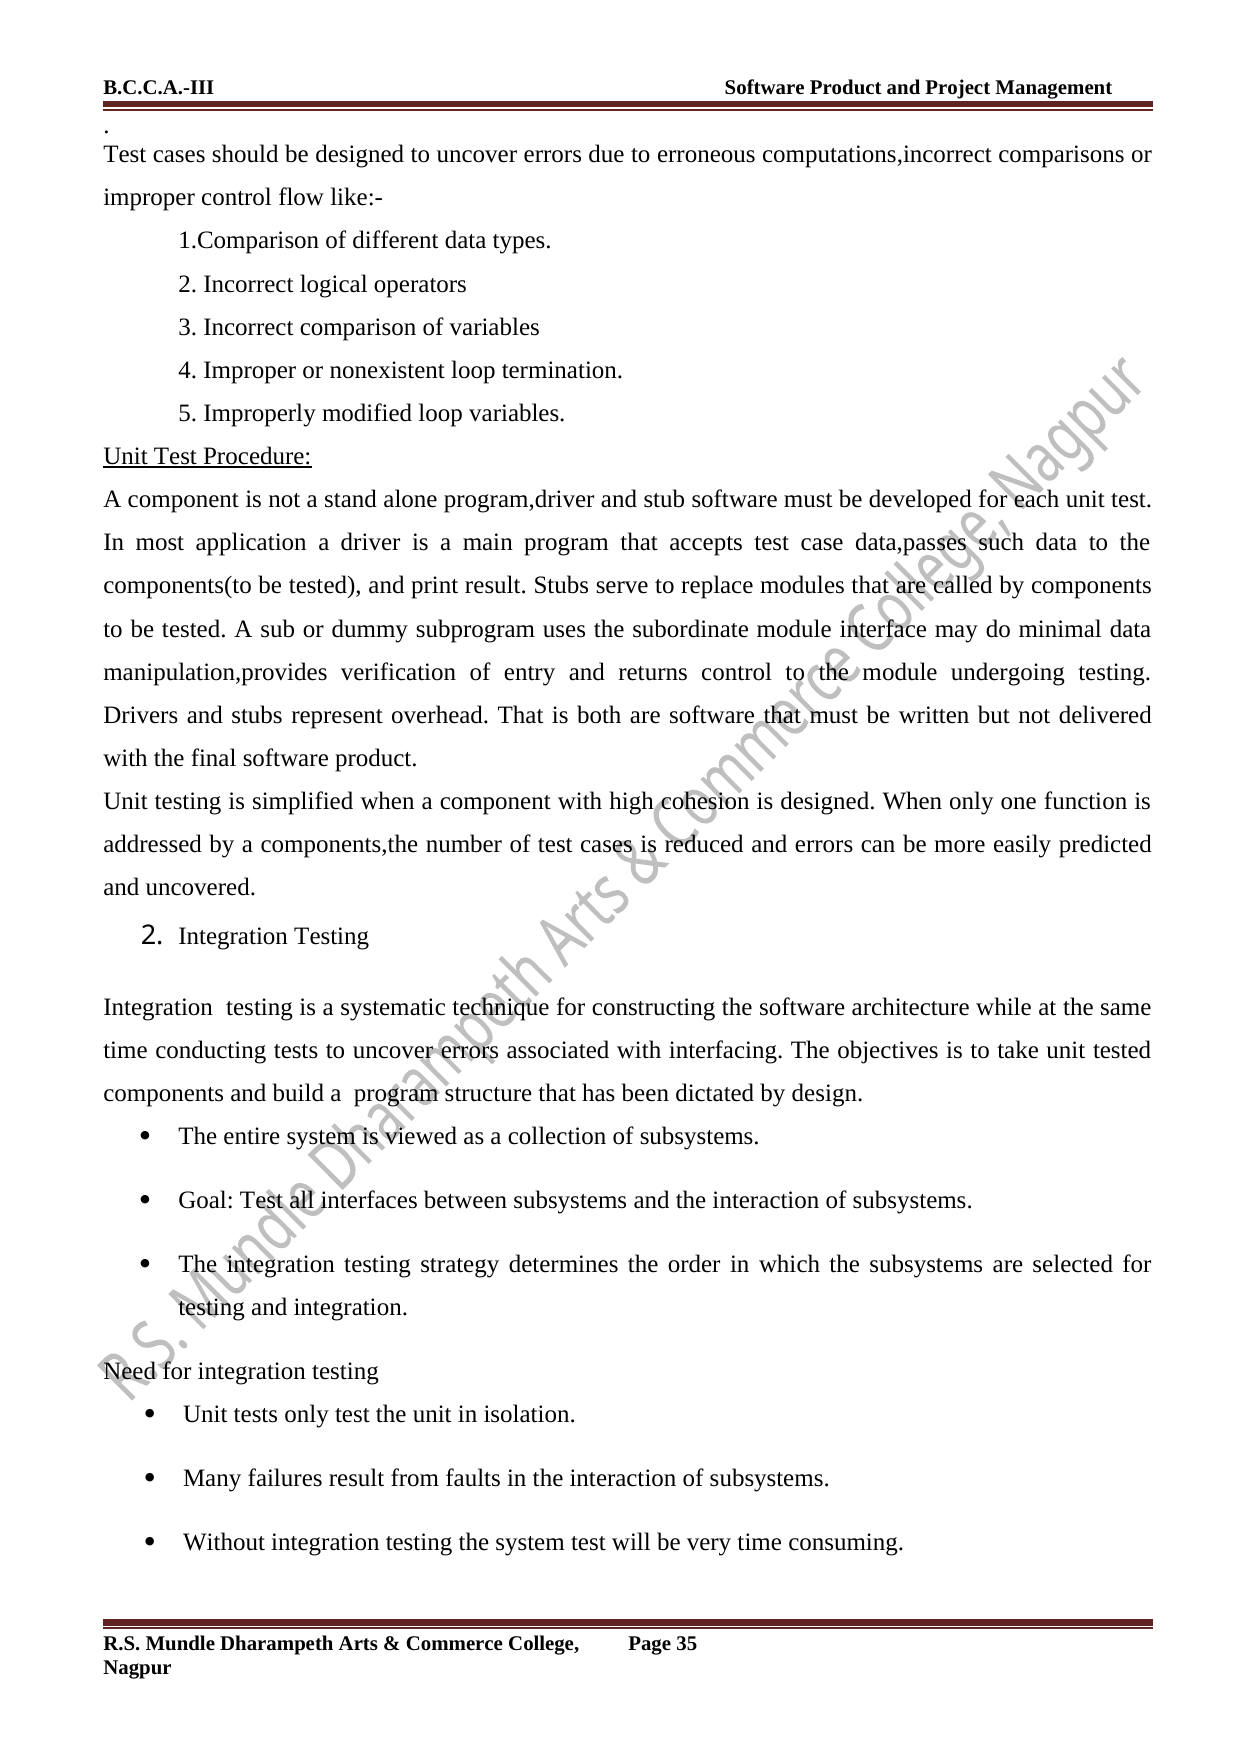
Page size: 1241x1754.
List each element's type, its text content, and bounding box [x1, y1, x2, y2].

list 1.Comparison of different data types. [178, 226, 1153, 254]
text Integration testing is a systematic technique for constructing the software architecture while at the same time conducting tests to uncover errors associated with interfacing. The objectives is to take unit tested components and build a program structure that has been dictated by design. [103, 992, 1153, 1107]
list Unit tests only test the unit in isolation. [145, 1399, 1153, 1428]
list 2. Incorrect logical operators [178, 269, 1153, 297]
text A component is not a stand alone program,driver and stub software must be developed for each unit test. In most application a driver is a main program that accepts test case data,passes such data to the components(to be tested), and print result. Stubs serve to replace modules that are called by components to be tested. A sub or dummy subprogram uses the subordinate module interface may do minimal data manipulation,provides verification of entry and returns control to the module undergoing testing. Drivers and stubs represent overhead. That is both are software that must be written but not delivered with the final software product. [103, 484, 1153, 772]
list 3. Incorrect comparison of variables [178, 312, 1153, 341]
text Need for integration testing [103, 1356, 1153, 1385]
list Goal: Test all interfaces between subsystems and the interaction of subsystems. [141, 1185, 1153, 1214]
list The entire system is viewed as a collection of subsystems. [141, 1121, 1153, 1150]
list The integration testing strategy determines the order in which the subsystems are selected for testing and integration. [141, 1249, 1153, 1321]
text Test cases should be designed to uncover errors due to erroneous computations,incorrect comparisons or improper control flow like:- [103, 139, 1153, 211]
text Unit Test Procedure: [103, 441, 1153, 470]
list Integration Testing [141, 916, 1153, 952]
list Many failures result from faults in the interaction of subsystems. [145, 1463, 1153, 1492]
list Without integration testing the system test will be very time consuming. [145, 1527, 1153, 1556]
text Unit testing is simplified when a component with high cohesion is designed. When only one function is addressed by a components,the number of test cases is reduced and errors can be more easily predicted and uncovered. [103, 786, 1153, 901]
list 5. Improperly modified loop variables. [178, 398, 1153, 427]
list 4. Improper or nonexistent loop termination. [178, 355, 1153, 384]
